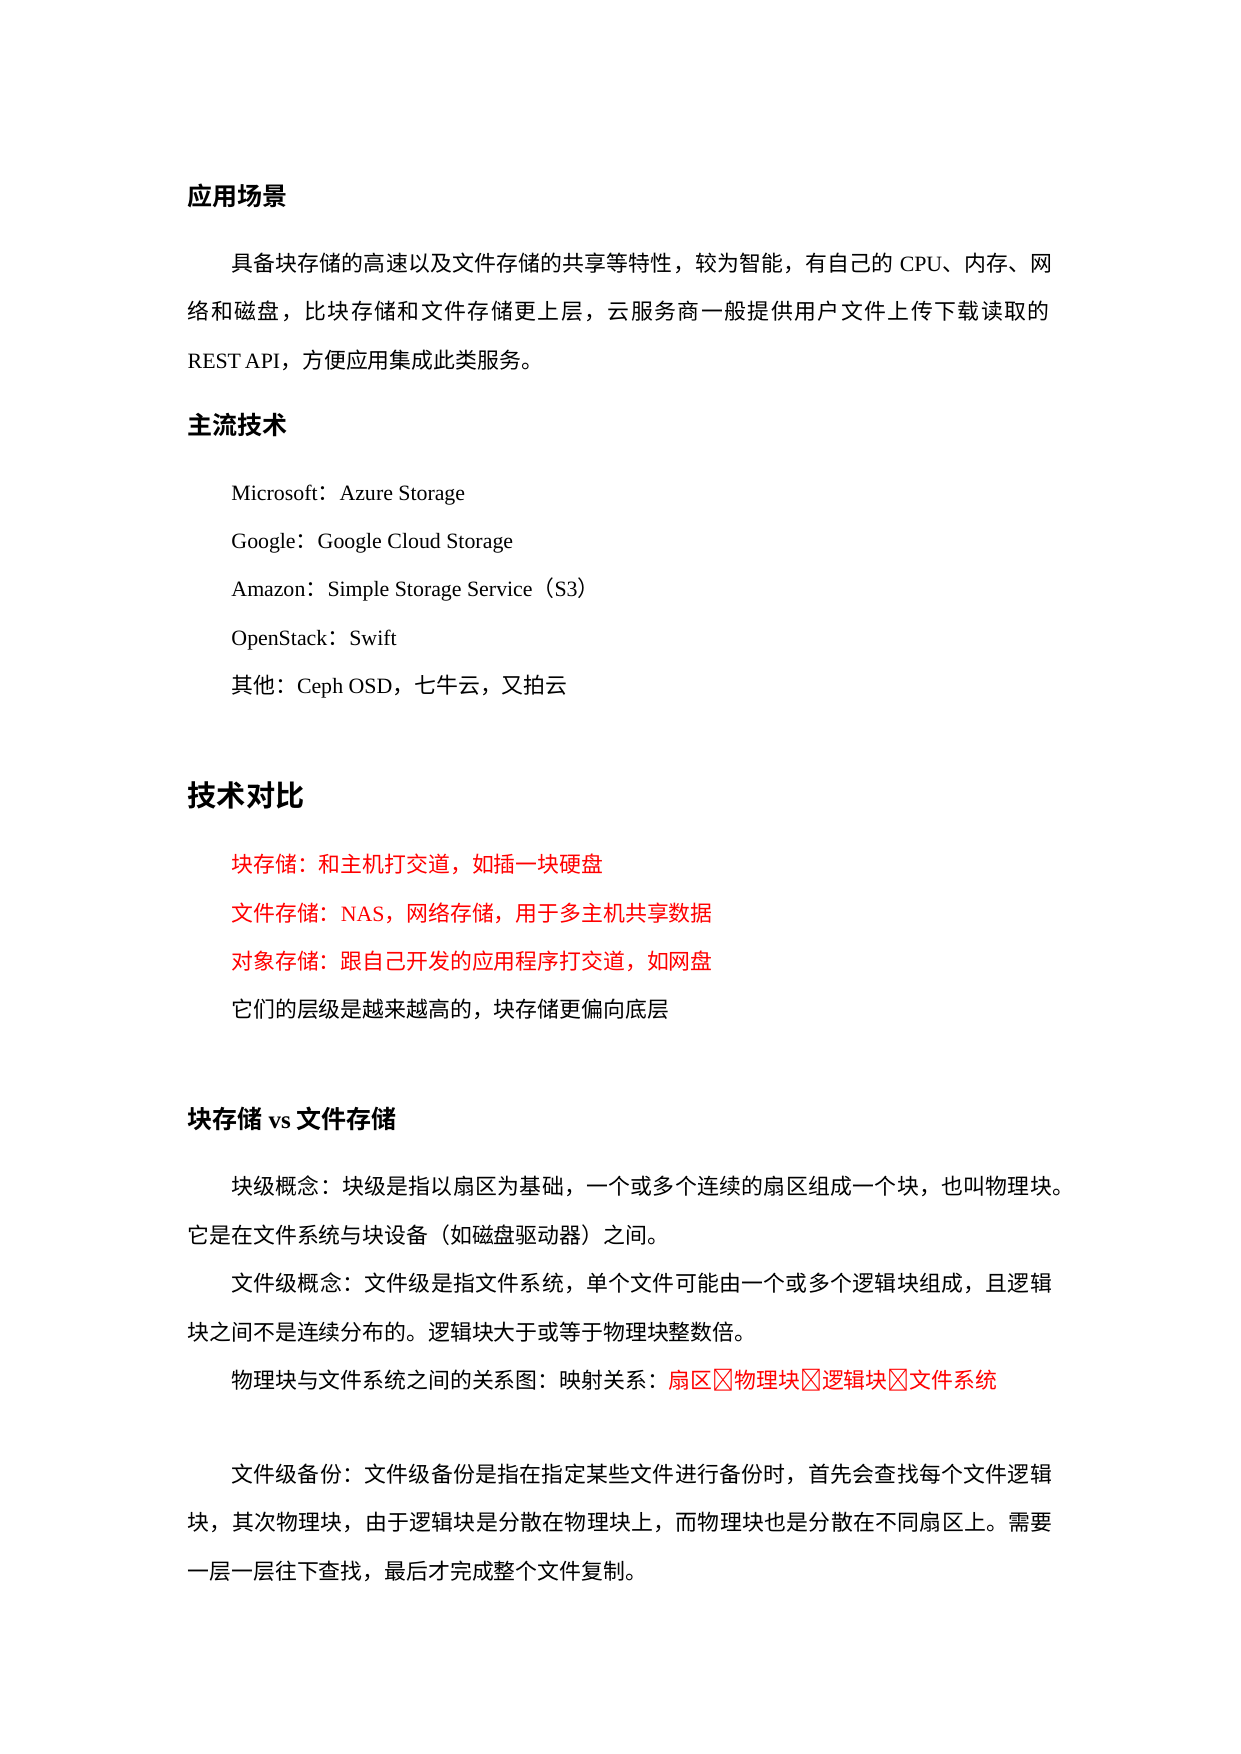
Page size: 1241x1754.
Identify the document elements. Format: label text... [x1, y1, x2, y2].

subtitle 技术对比 [187, 761, 1053, 826]
subtitle 块存储 vs 文件存储 [187, 1085, 1053, 1150]
subtitle 应用场景 [187, 162, 1053, 227]
text 其他：Ceph OSD，七牛云，又拍云 [187, 667, 1053, 700]
text 块级概念：块级是指以扇区为基础，一个或多个连续的扇区组成一个块，也叫物理块。它是在文件系统与块设备（如磁盘驱动器）之间。 [187, 1168, 1053, 1250]
text OpenStack：Swift [187, 619, 1053, 652]
text Microsoft：Azure Storage [187, 474, 1053, 507]
text 文件级备份：文件级备份是指在指定某些文件进行备份时，首先会查找每个文件逻辑块，其次物理块，由于逻辑块是分散在物理块上，而物理块也是分散在不同扇区上。需要一层一层往下查找，最后才完成整个文件复制。 [187, 1456, 1053, 1586]
text Google：Google Cloud Storage [187, 522, 1053, 555]
text 块存储：和主机打交道，如插一块硬盘 [187, 847, 1053, 879]
text 文件级概念：文件级是指文件系统，单个文件可能由一个或多个逻辑块组成，且逻辑块之间不是连续分布的。逻辑块大于或等于物理块整数倍。 [187, 1266, 1053, 1347]
text 物理块与文件系统之间的关系图：映射关系：扇区物理块逻辑块文件系统 [187, 1363, 1053, 1395]
subtitle 主流技术 [187, 391, 1053, 456]
text 具备块存储的高速以及文件存储的共享等特性，较为智能，有自己的CPU、内存、网络和磁盘，比块存储和文件存储更上层，云服务商一般提供用户文件上传下载读取的REST API，方便应用集成此类服务。 [187, 245, 1053, 375]
text Amazon：Simple Storage Service（S3） [187, 571, 1053, 603]
text 它们的层级是越来越高的，块存储更偏向底层 [187, 992, 1053, 1024]
text 文件存储：NAS，网络存储，用于多主机共享数据 [187, 895, 1053, 928]
text 对象存储：跟自己开发的应用程序打交道，如网盘 [187, 944, 1053, 976]
